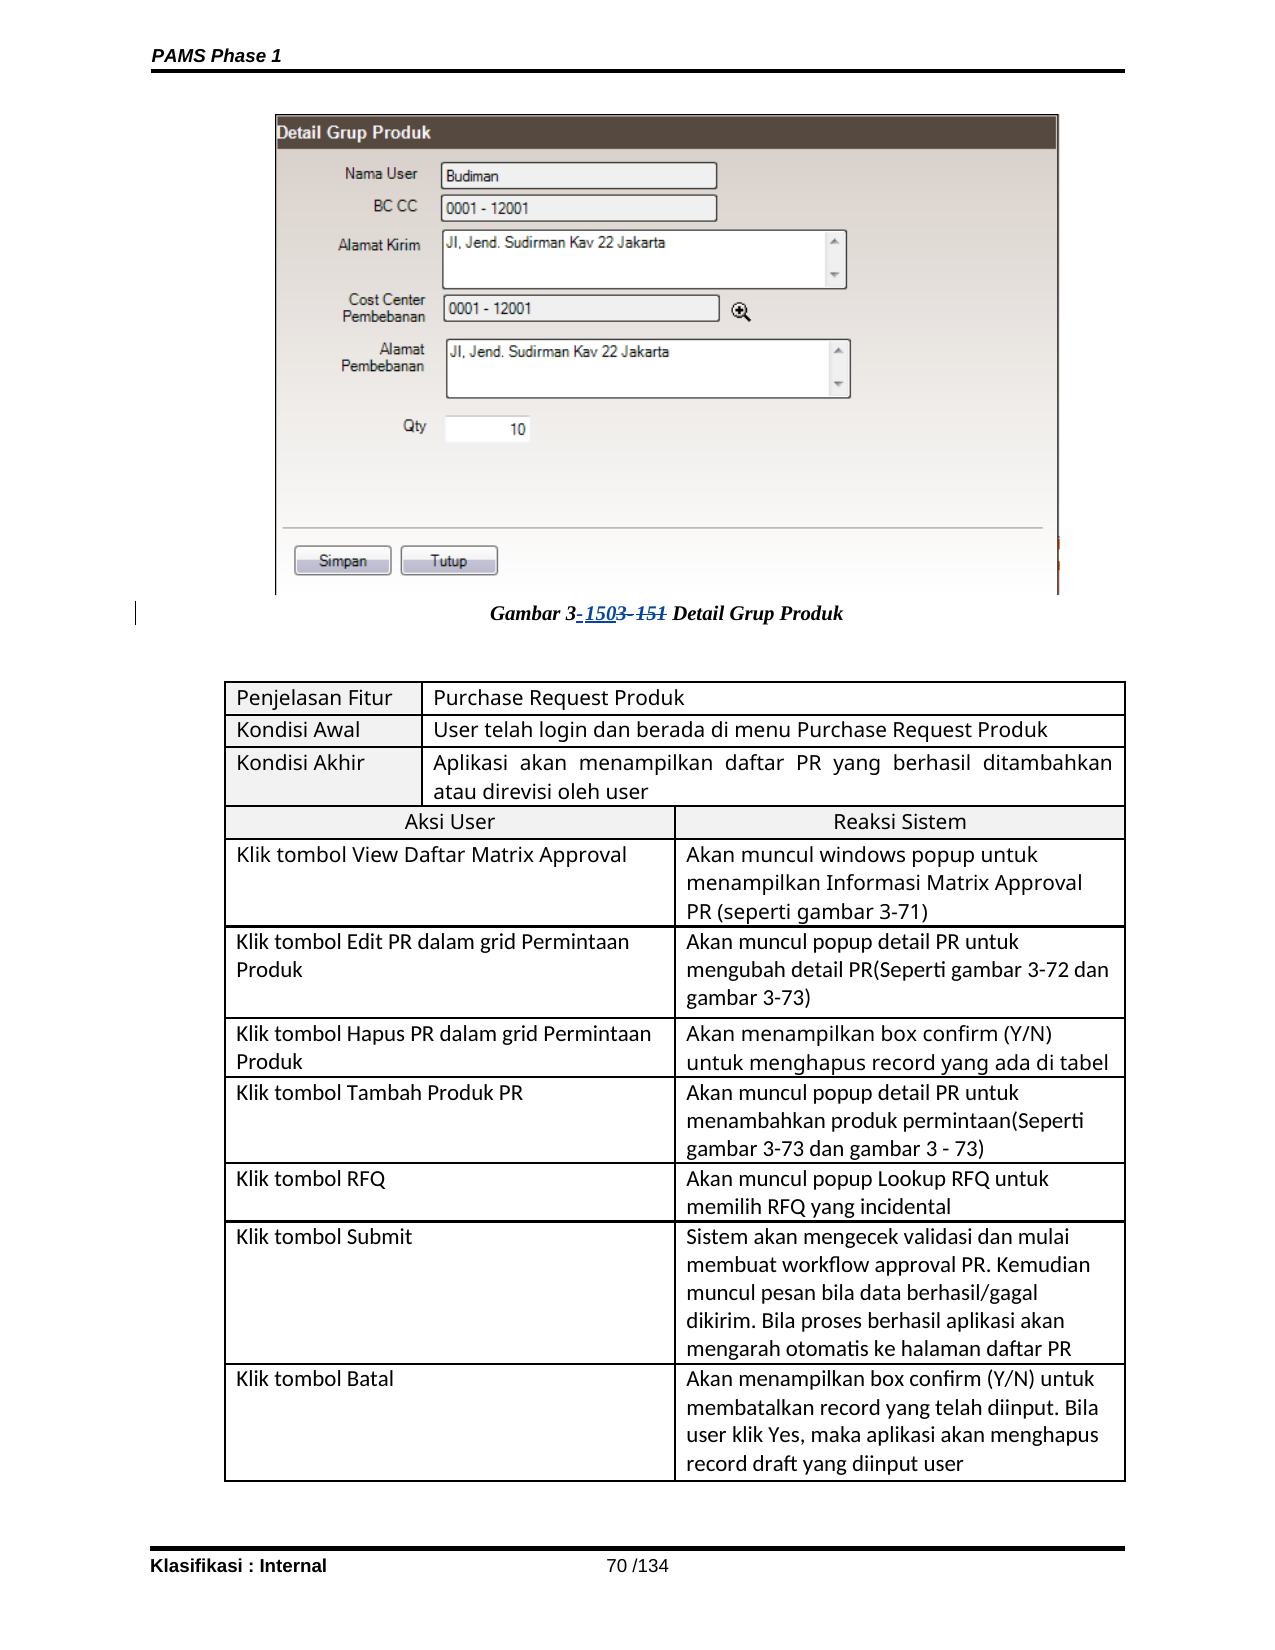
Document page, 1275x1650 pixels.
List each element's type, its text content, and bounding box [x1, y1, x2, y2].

table_header Penjelasan Fitur [226, 683, 421, 713]
table_cell Aplikasi akan menampilkan daftar PR yang berhasil ditambahkan atau direvisi oleh user [423, 748, 1124, 805]
table_cell Sistem akan mengecek validasi dan mulai membuat workflow approval PR. Kemudian muncul pesan bila data berhasil/gagal dikirim. Bila proses berhasil aplikasi akan mengarah otomatis ke halaman daftar PR [676, 1223, 1124, 1362]
table_cell Klik tombol Submit [226, 1223, 674, 1362]
table_cell Klik tombol RFQ [226, 1164, 674, 1220]
table_header Purchase Request Produk [423, 683, 1124, 713]
table_cell Aksi User [226, 807, 674, 838]
table_cell Kondisi Akhir [226, 748, 421, 805]
table_cell Klik tombol Batal [226, 1365, 674, 1479]
table_cell Akan menampilkan box confirm (Y/N) untuk membatalkan record yang telah diinput. Bila user klik Yes, maka aplikasi akan menghapus record draft yang diinput user [676, 1365, 1124, 1479]
table_cell Akan muncul popup detail PR untuk mengubah detail PR(Seperti gambar 3-72 dan gambar 3-73) [676, 928, 1124, 1017]
table_cell Akan muncul windows popup untuk menampilkan Informasi Matrix Approval PR (seperti gambar 3-71) [676, 840, 1124, 925]
text Gambar 3 Detail Grup Produk [210, 601, 1125, 625]
table_cell Akan muncul popup Lookup RFQ untuk memilih RFQ yang incidental [676, 1164, 1124, 1220]
table_cell Klik tombol Edit PR dalam grid Permintaan Produk [226, 928, 674, 1017]
picture [275, 114, 1060, 595]
table_cell Kondisi Awal [226, 716, 421, 746]
table_cell Akan menampilkan box confirm (Y/N) untuk menghapus record yang ada di tabel [676, 1019, 1124, 1076]
table_cell Klik tombol View Daftar Matrix Approval [226, 840, 674, 925]
table_cell Klik tombol Tambah Produk PR [226, 1078, 674, 1162]
table_cell User telah login dan berada di menu Purchase Request Produk [423, 716, 1124, 746]
table_cell Klik tombol Hapus PR dalam grid Permintaan Produk [226, 1019, 674, 1076]
table_cell Akan muncul popup detail PR untuk menambahkan produk permintaan(Seperti gambar 3-73 dan gambar 3 - 73) [676, 1078, 1124, 1162]
table_cell Reaksi Sistem [676, 807, 1124, 838]
